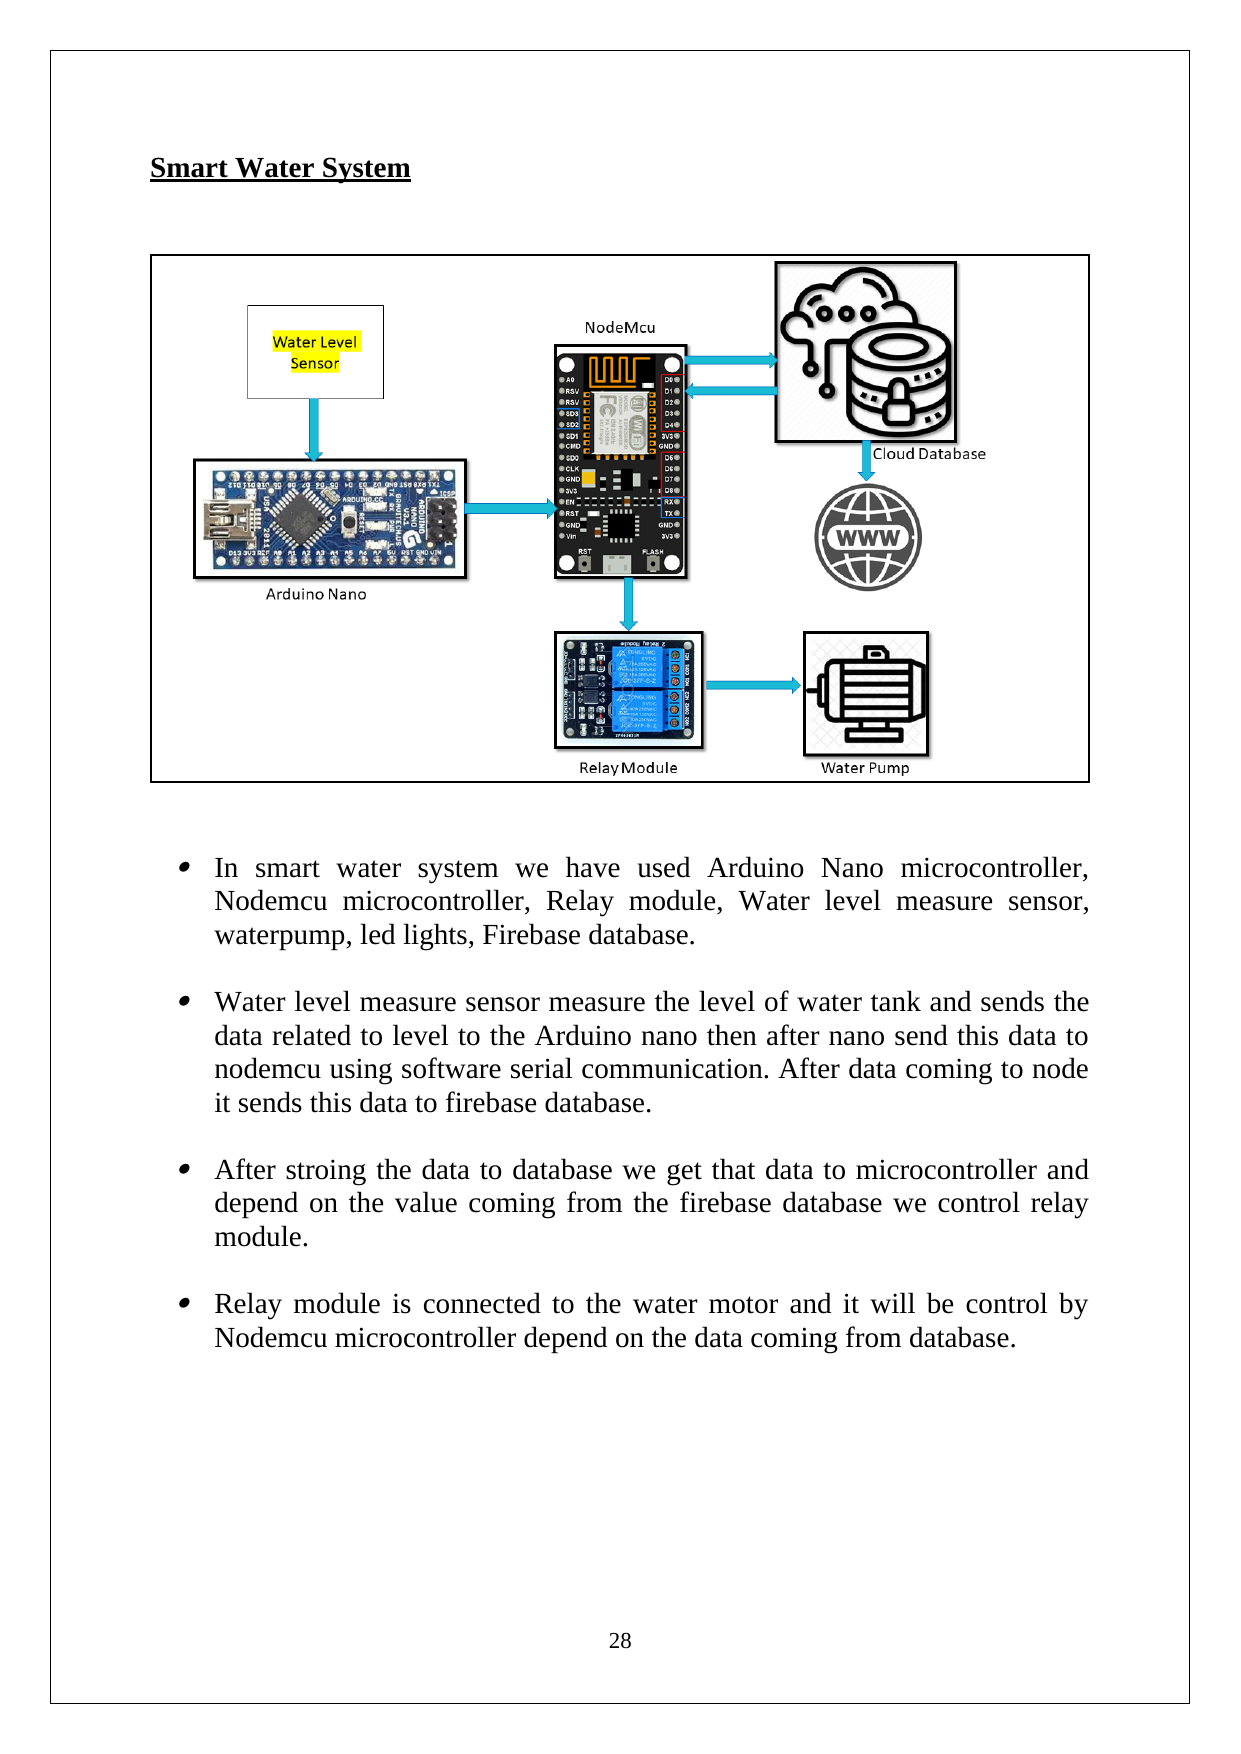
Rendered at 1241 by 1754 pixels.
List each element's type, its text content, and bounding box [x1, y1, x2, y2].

subtitle Smart Water System [150, 150, 1090, 183]
list Water level measure sensor measure the level of water tank and sends the data related to level to the Arduino nano then after nano send this data to nodemcu using software serial communication. After data coming to node it sends this data to firebase database. [177, 984, 1090, 1118]
list In smart water system we have used Arduino Nano microcontroller, Nodemcu microcontroller, Relay module, Water level measure sensor, waterpump, led lights, Firebase database. [177, 850, 1090, 950]
picture [152, 256, 1088, 781]
list Relay module is connected to the water motor and it will be control by Nodemcu microcontroller depend on the data coming from database. [177, 1286, 1090, 1353]
list After stroing the data to database we get that data to microcontroller and depend on the value coming from the firebase database we control relay module. [177, 1152, 1090, 1252]
